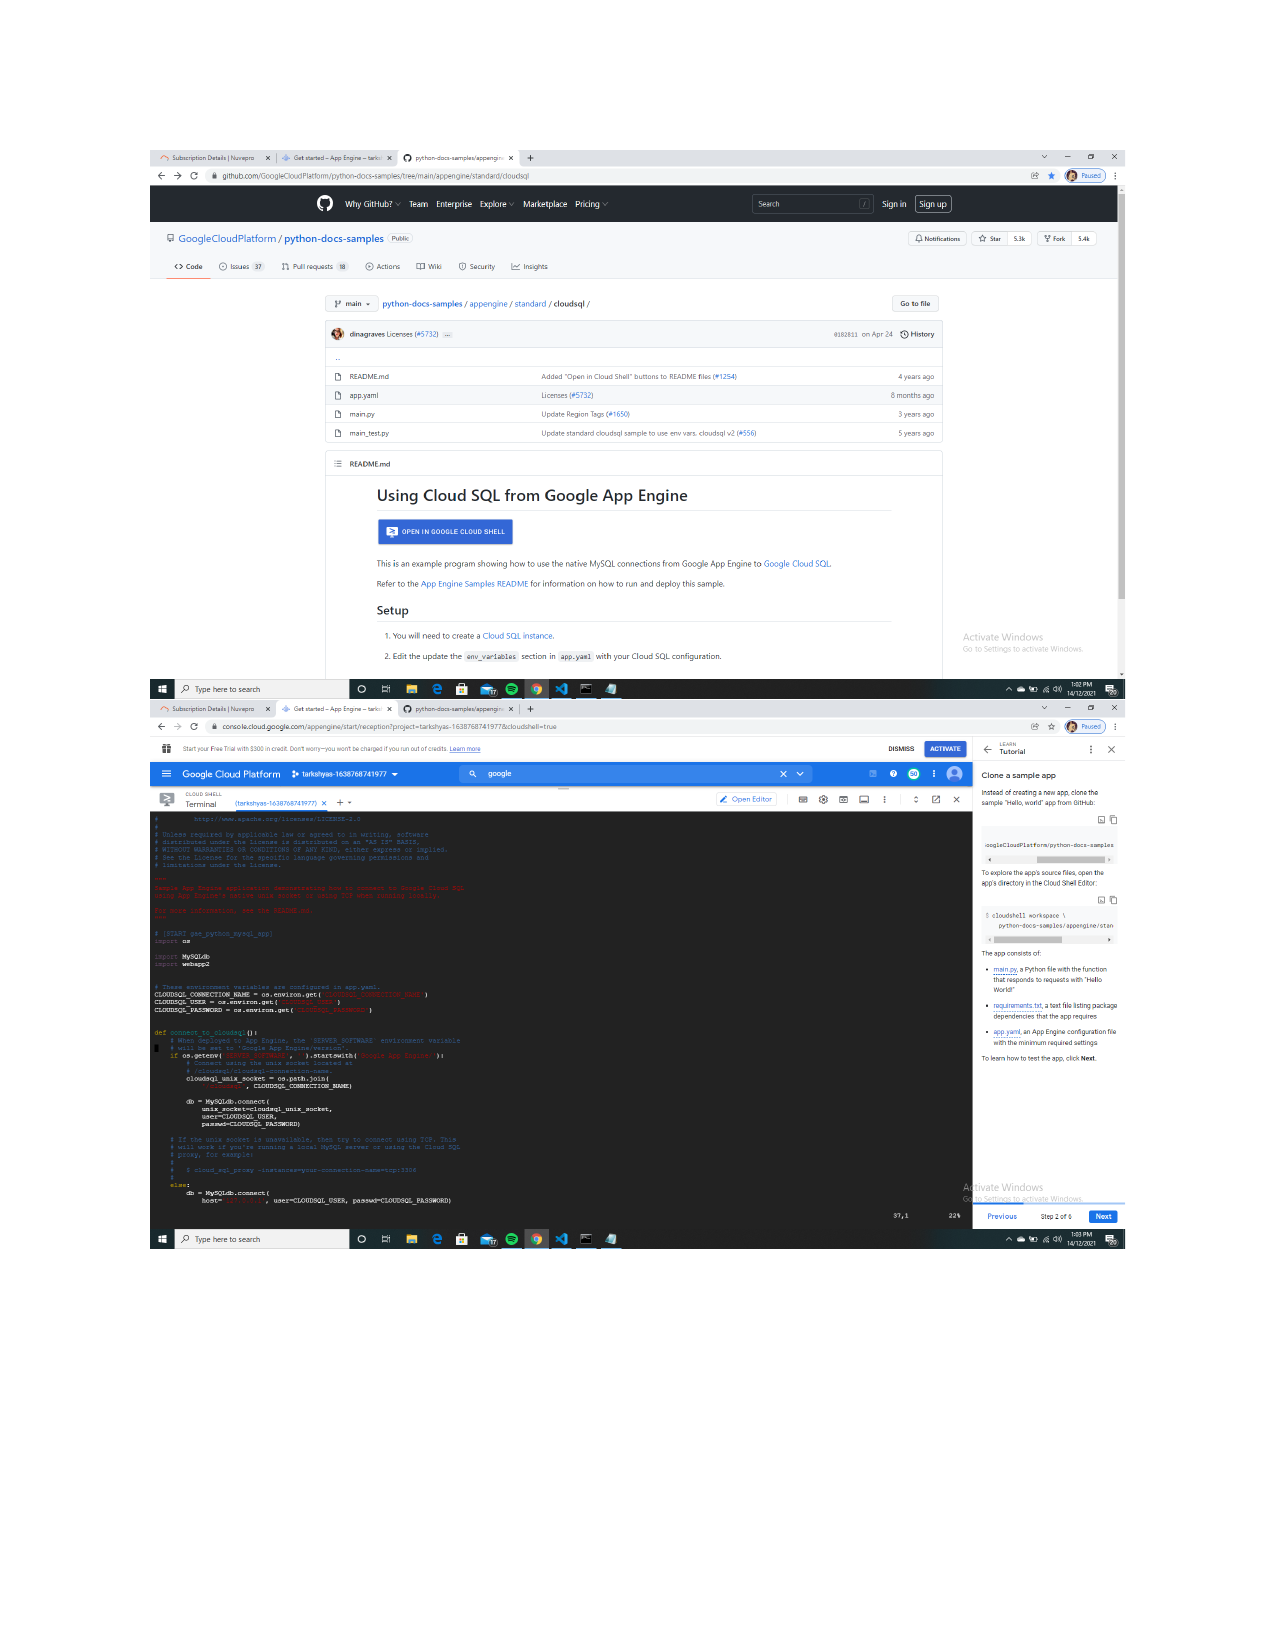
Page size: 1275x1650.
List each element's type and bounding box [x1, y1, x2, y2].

picture [150, 700, 1125, 1249]
picture [150, 150, 1125, 699]
